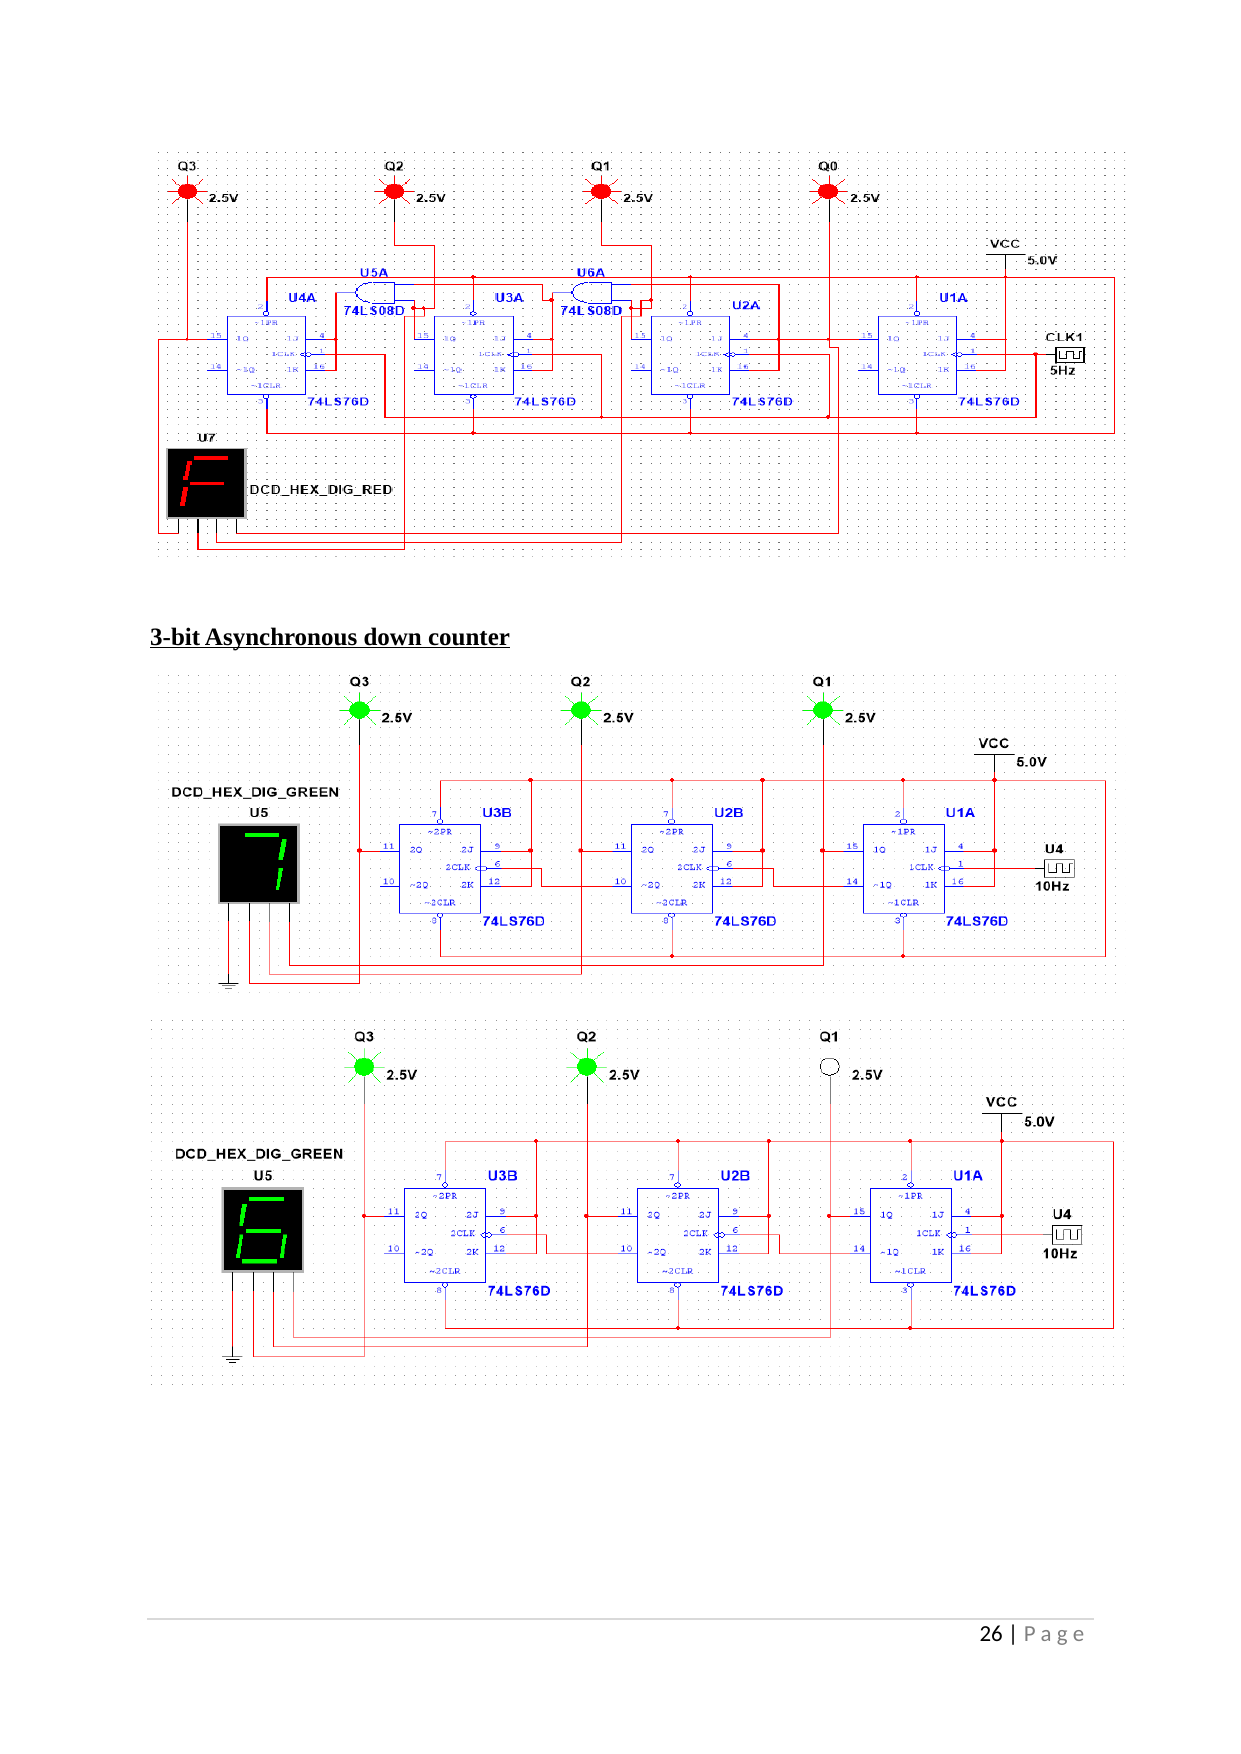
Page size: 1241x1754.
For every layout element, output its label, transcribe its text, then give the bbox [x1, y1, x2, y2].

picture [150, 150, 1125, 557]
text 3-bit Asynchronous down counter [150, 622, 1103, 651]
picture [150, 1014, 1125, 1386]
picture [150, 669, 1125, 996]
